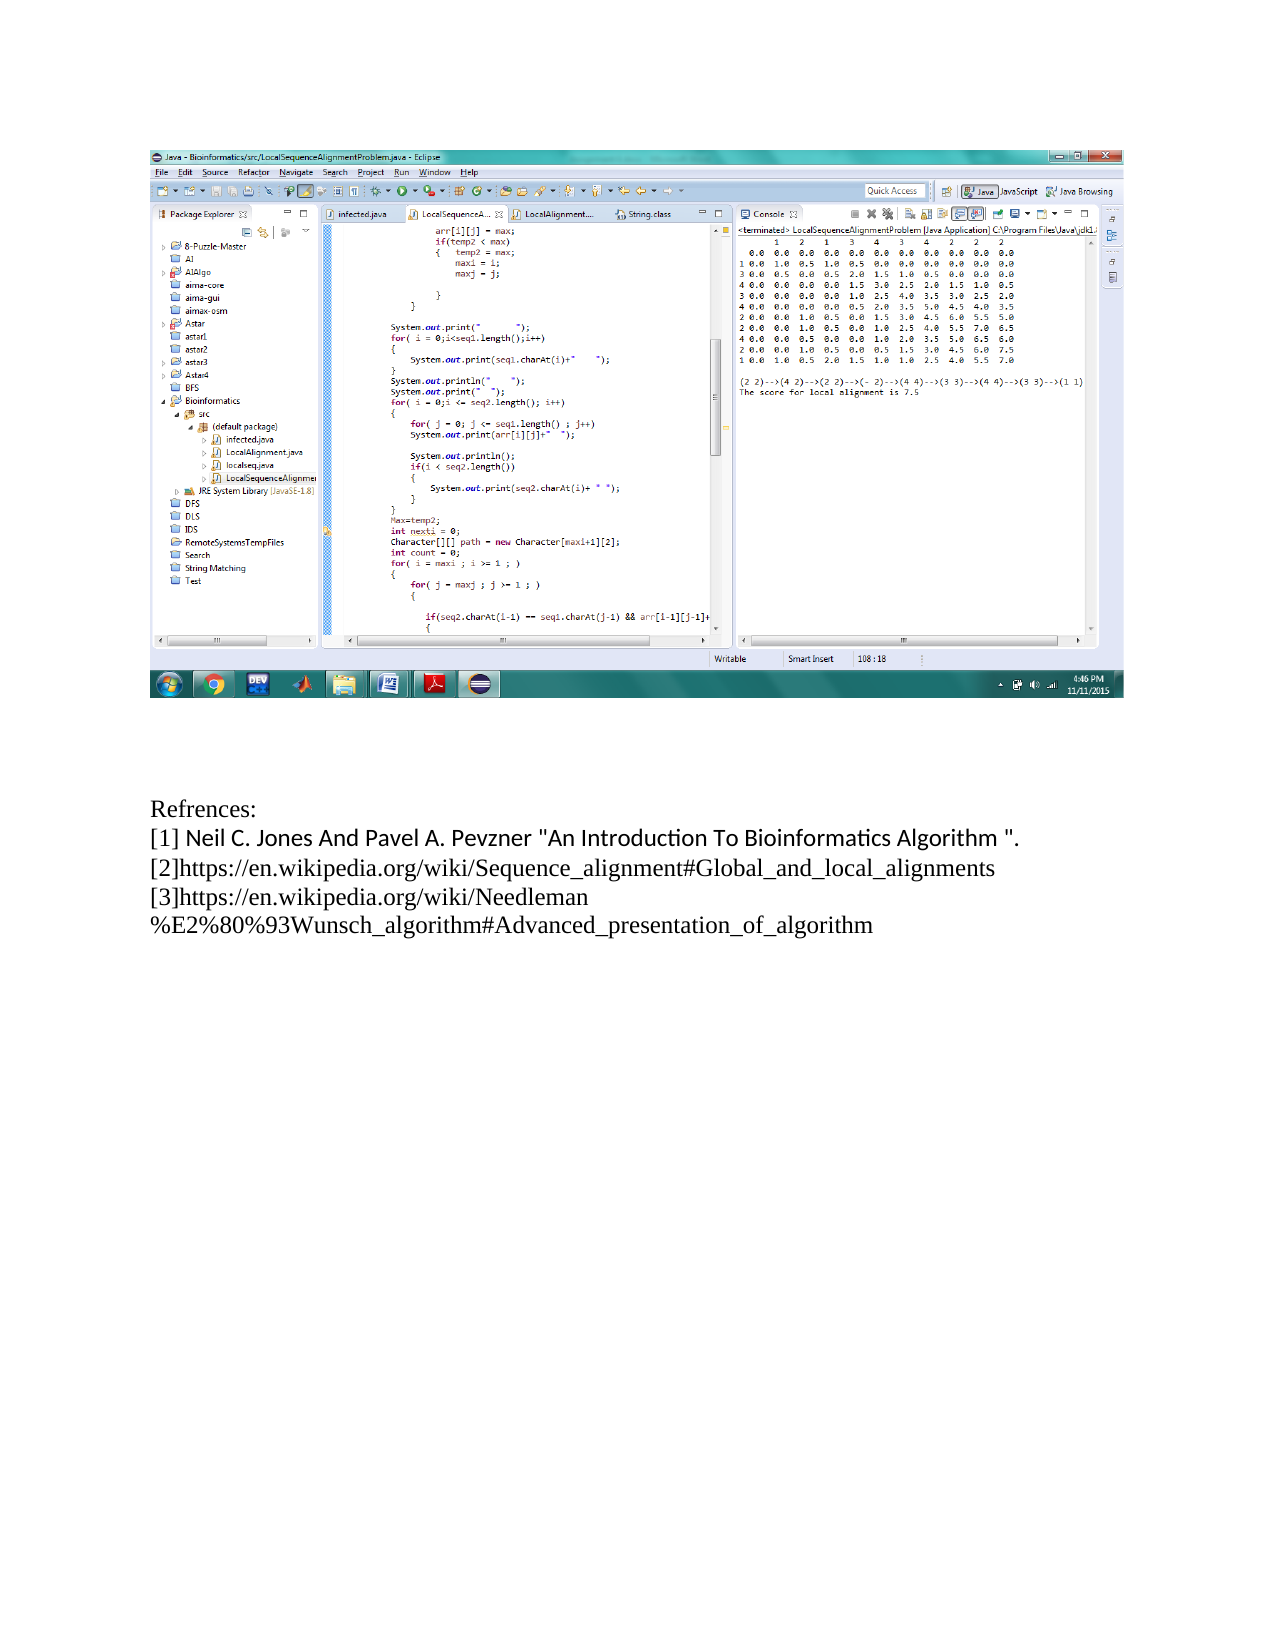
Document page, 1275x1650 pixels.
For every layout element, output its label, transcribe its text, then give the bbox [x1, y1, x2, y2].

text [2]https://en.wikipedia.org/wiki/Sequence_alignment#Global_and_local_alignments [150, 853, 1125, 882]
text [3]https://en.wikipedia.org/wiki/Needleman%E2%80%93Wunsch_algorithm#Advanced_presentation_of_algorithm [150, 882, 1125, 939]
text [1] Neil C. Jones And Pavel A. Pevzner "An Introduction To Bioinformatics Algorithm ". [150, 822, 1125, 853]
picture [150, 150, 1124, 708]
text Refrences: [150, 794, 1125, 822]
